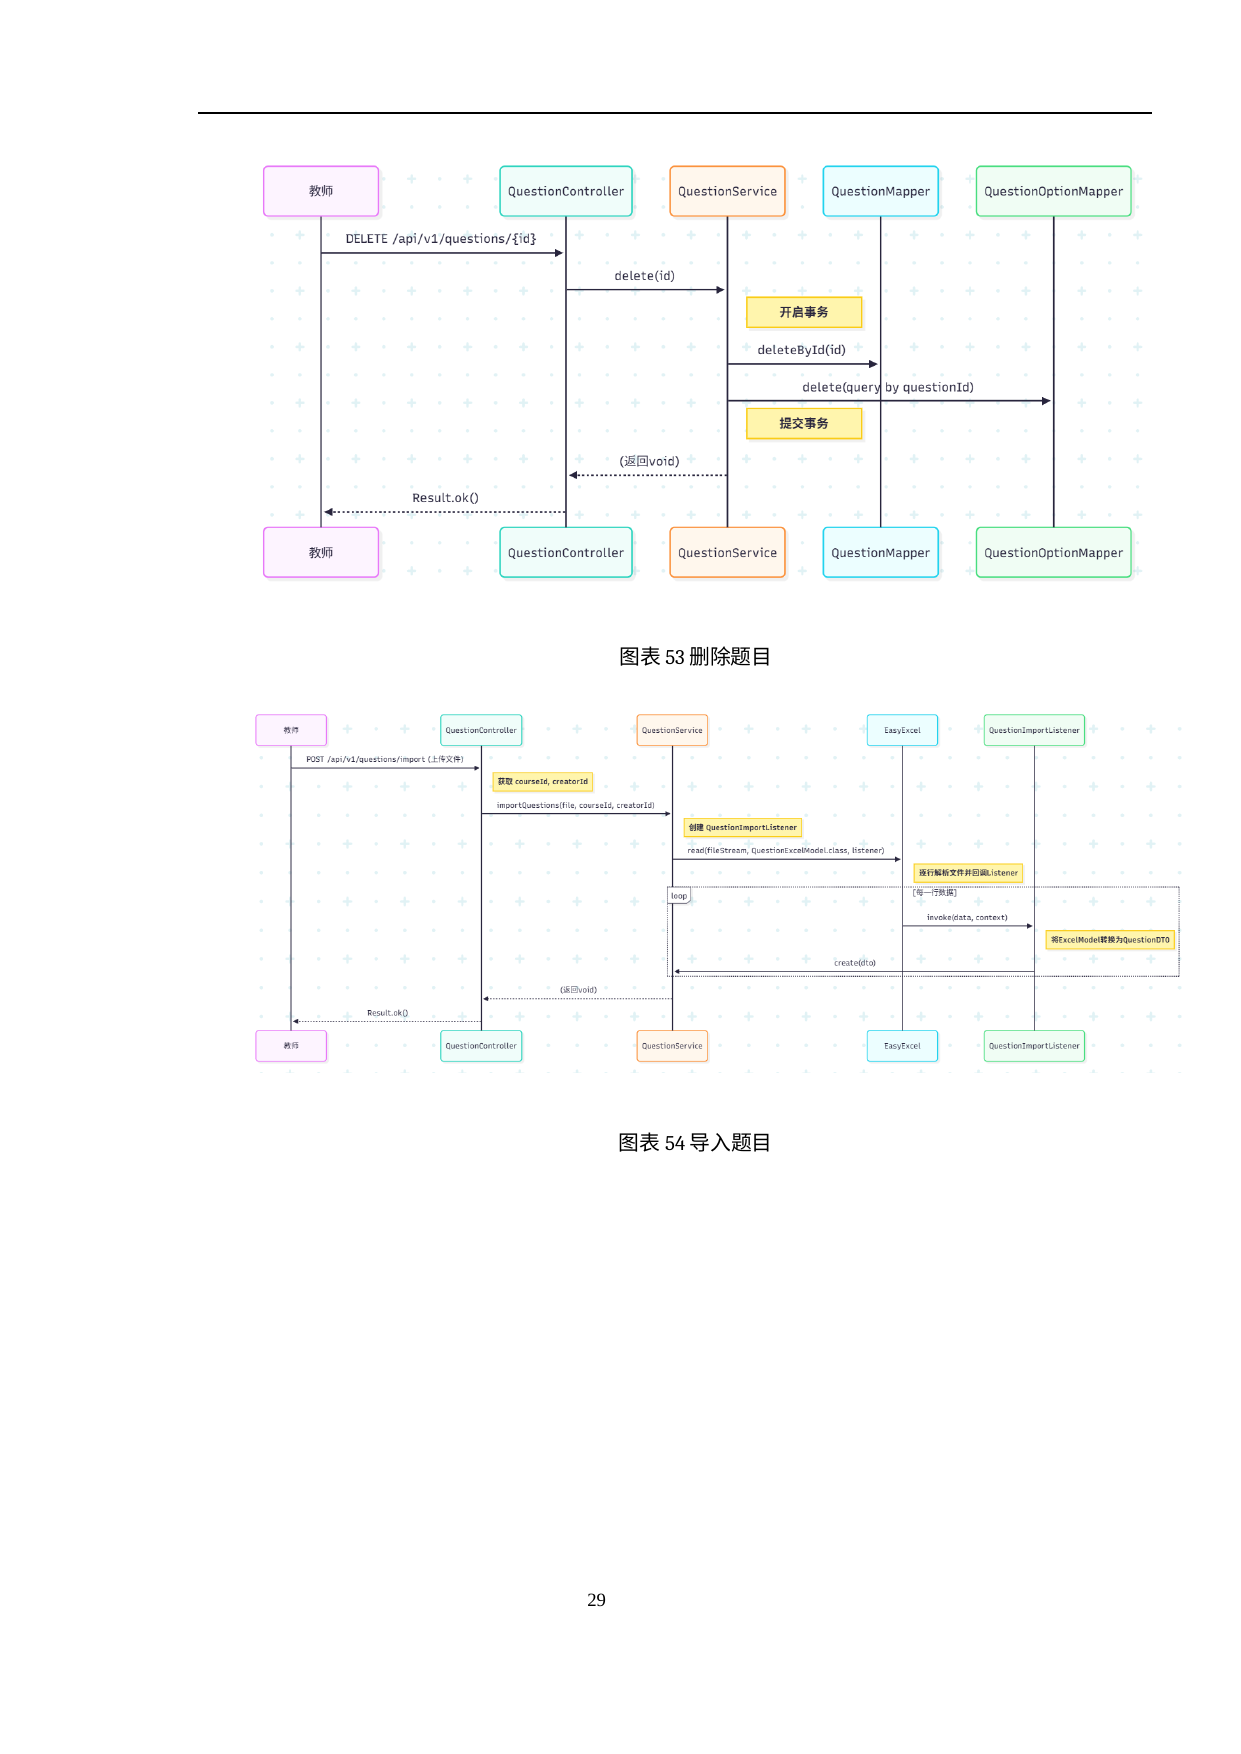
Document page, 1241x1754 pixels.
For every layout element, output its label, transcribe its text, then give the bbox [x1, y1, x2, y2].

text 图表 53删除题目 [198, 639, 1152, 672]
picture [253, 153, 1146, 590]
picture [247, 703, 1189, 1073]
text 图表 54导入题目 [198, 1125, 1152, 1157]
